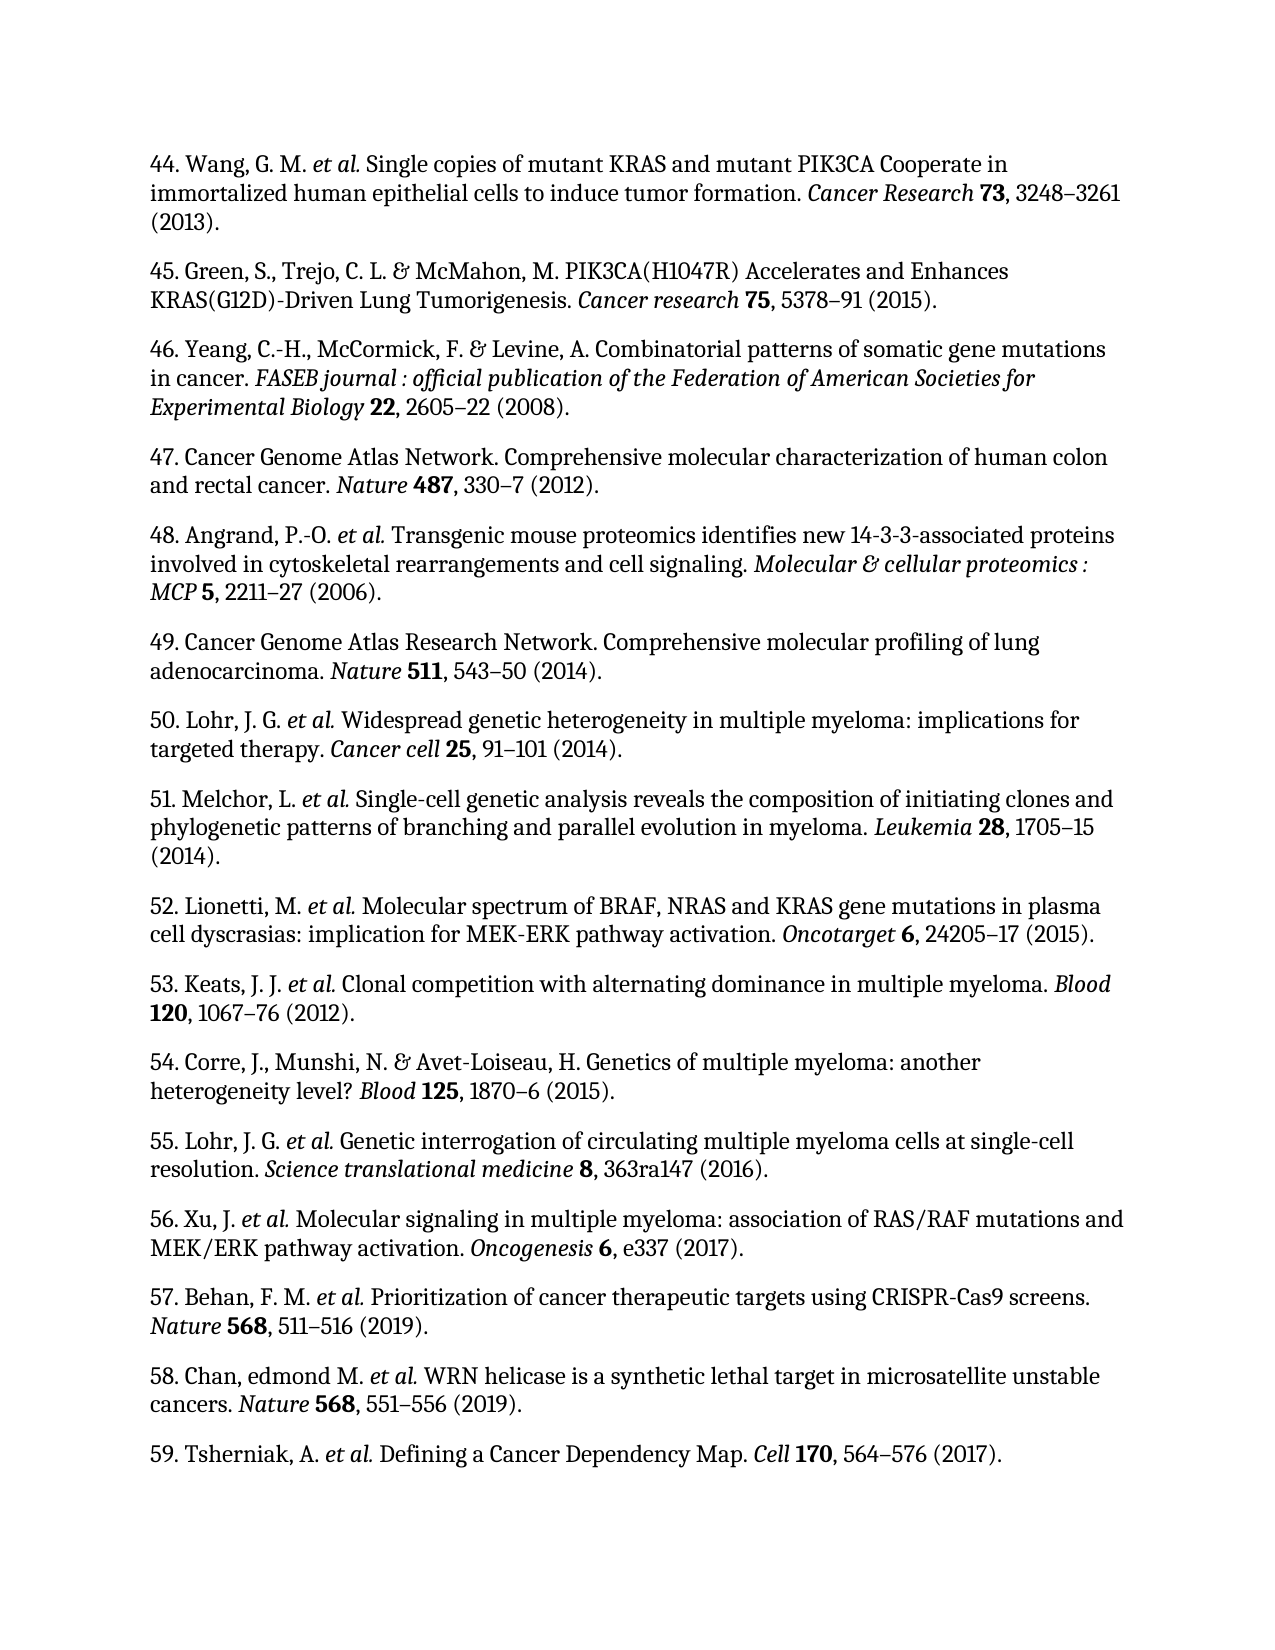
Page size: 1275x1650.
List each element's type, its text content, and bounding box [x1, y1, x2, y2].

text 44. Wang, G. M. et al. Single copies of mutant KRAS and mutant PIK3CA Cooperate in immortalized human epithelial cells to induce tumor formation. Cancer Research 73, 3248–3261 (2013). [150, 150, 1125, 236]
text 58. Chan, edmond M. et al. WRN helicase is a synthetic lethal target in microsatellite unstable cancers. Nature 568, 551–556 (2019). [150, 1362, 1125, 1419]
text 55. Lohr, J. G. et al. Genetic interrogation of circulating multiple myeloma cells at single-cell resolution. Science translational medicine 8, 363ra147 (2016). [150, 1127, 1125, 1184]
text 47. Cancer Genome Atlas Network. Comprehensive molecular characterization of human colon and rectal cancer. Nature 487, 330–7 (2012). [150, 442, 1125, 500]
text 53. Keats, J. J. et al. Clonal competition with alternating dominance in multiple myeloma. Blood 120, 1067–76 (2012). [150, 970, 1125, 1027]
text 48. Angrand, P.-O. et al. Transgenic mouse proteomics identifies new 14-3-3-associated proteins involved in cytoskeletal rearrangements and cell signaling. Molecular & cellular proteomics : MCP 5, 2211–27 (2006). [150, 521, 1125, 607]
text 54. Corre, J., Munshi, N. & Avet-Loiseau, H. Genetics of multiple myeloma: another heterogeneity level? Blood 125, 1870–6 (2015). [150, 1048, 1125, 1106]
text 57. Behan, F. M. et al. Prioritization of cancer therapeutic targets using CRISPR-Cas9 screens. Nature 568, 511–516 (2019). [150, 1283, 1125, 1341]
text 51. Melchor, L. et al. Single-cell genetic analysis reveals the composition of initiating clones and phylogenetic patterns of branching and parallel evolution in myeloma. Leukemia 28, 1705–15 (2014). [150, 784, 1125, 871]
text 52. Lionetti, M. et al. Molecular spectrum of BRAF, NRAS and KRAS gene mutations in plasma cell dyscrasias: implication for MEK-ERK pathway activation. Oncotarget 6, 24205–17 (2015). [150, 892, 1125, 949]
text 46. Yeang, C.-H., McCormick, F. & Levine, A. Combinatorial patterns of somatic gene mutations in cancer. FASEB journal : official publication of the Federation of American Societies for Experimental Biology 22, 2605–22 (2008). [150, 335, 1125, 422]
text 49. Cancer Genome Atlas Research Network. Comprehensive molecular profiling of lung adenocarcinoma. Nature 511, 543–50 (2014). [150, 628, 1125, 685]
text 45. Green, S., Trejo, C. L. & McMahon, M. PIK3CA(H1047R) Accelerates and Enhances KRAS(G12D)-Driven Lung Tumorigenesis. Cancer research 75, 5378–91 (2015). [150, 257, 1125, 314]
text 59. Tsherniak, A. et al. Defining a Cancer Dependency Map. Cell 170, 564–576 (2017). [150, 1440, 1125, 1469]
text 50. Lohr, J. G. et al. Widespread genetic heterogeneity in multiple myeloma: implications for targeted therapy. Cancer cell 25, 91–101 (2014). [150, 706, 1125, 764]
text 56. Xu, J. et al. Molecular signaling in multiple myeloma: association of RAS/RAF mutations and MEK/ERK pathway activation. Oncogenesis 6, e337 (2017). [150, 1205, 1125, 1262]
